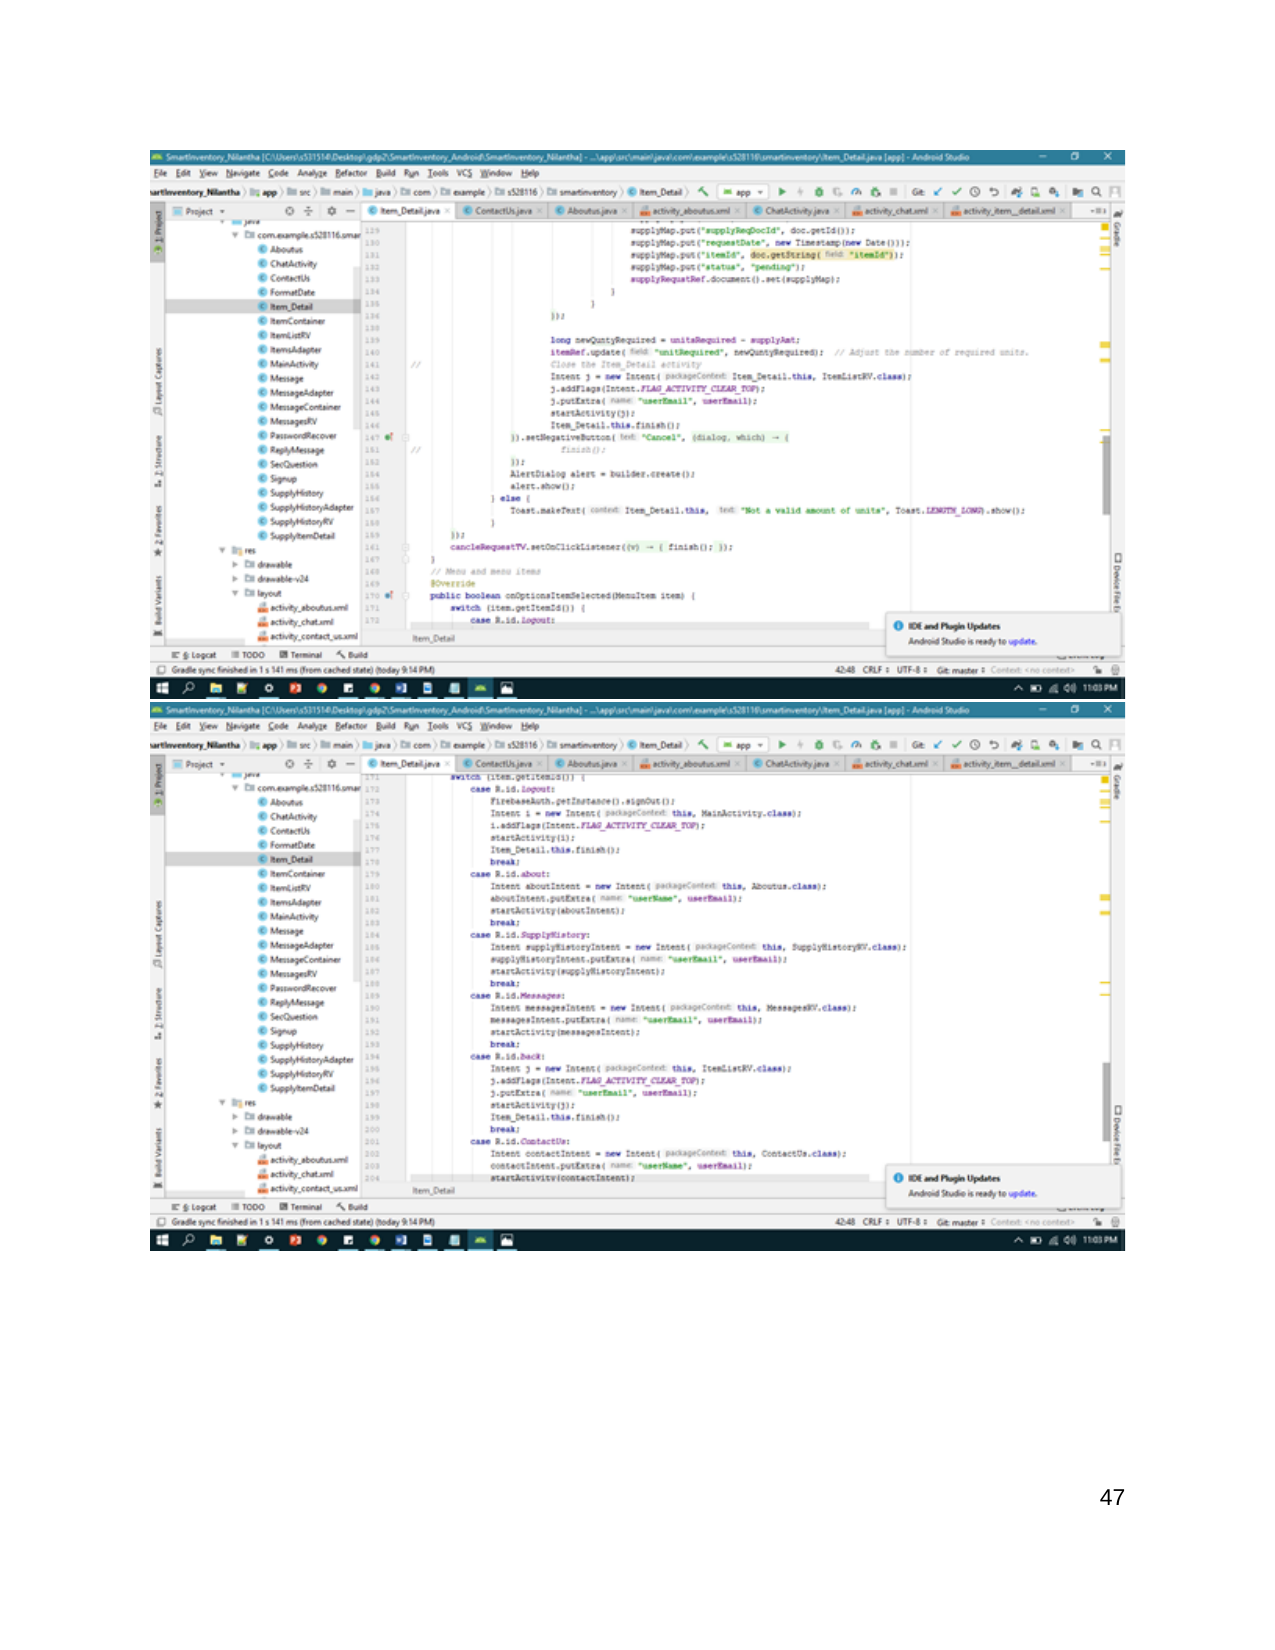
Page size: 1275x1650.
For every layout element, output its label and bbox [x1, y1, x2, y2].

picture [150, 150, 1125, 699]
picture [150, 702, 1125, 1251]
